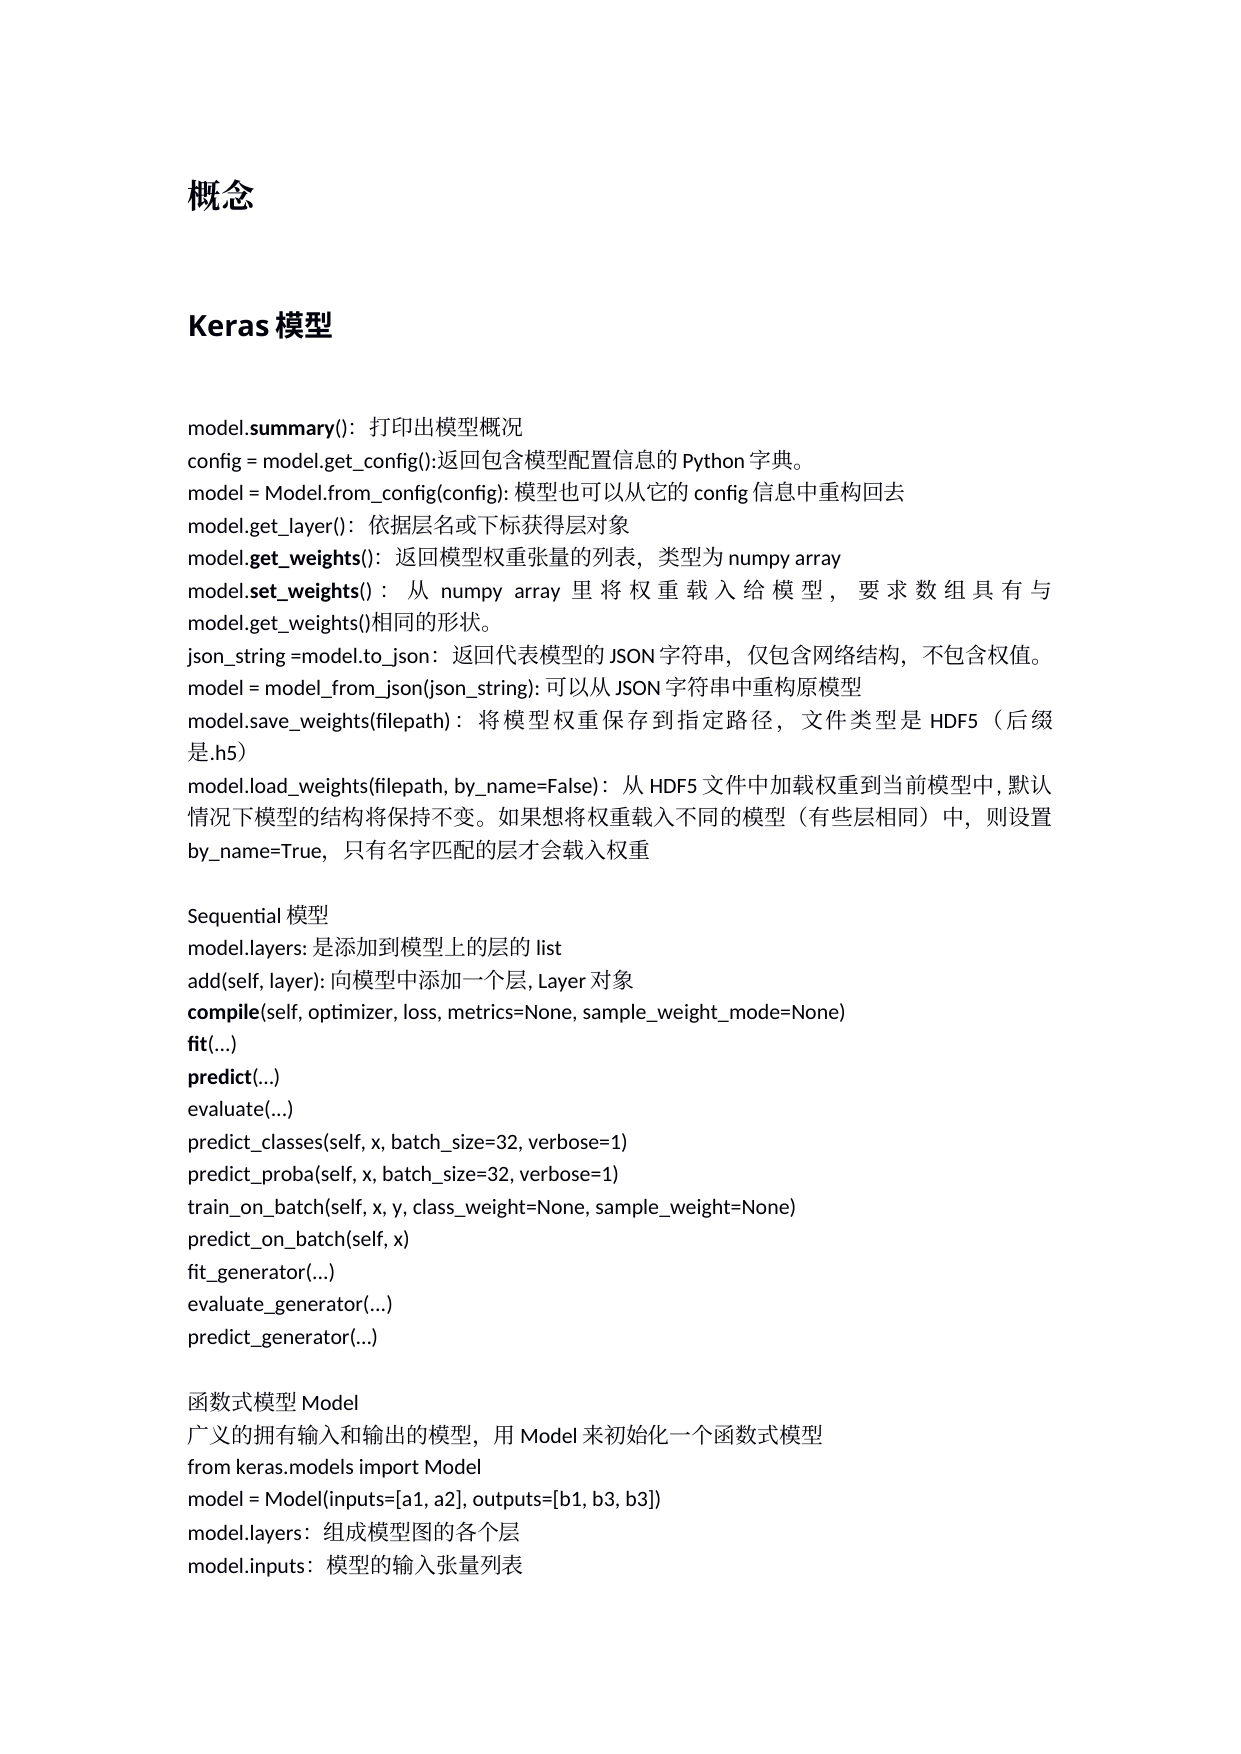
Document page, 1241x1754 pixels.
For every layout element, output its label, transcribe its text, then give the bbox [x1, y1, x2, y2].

text compile(self, optimizer, loss, metrics=None, sample_weight_mode=None) [187, 995, 1053, 1027]
text predict(…) [187, 1060, 1053, 1092]
text json_string =model.to_json：返回代表模型的JSON字符串，仅包含网络结构，不包含权值。 [187, 637, 1053, 670]
text model.summary()：打印出模型概况 [187, 410, 1053, 442]
text fit(...) [187, 1027, 1053, 1060]
text model.layers：组成模型图的各个层 [187, 1515, 1053, 1547]
text train_on_batch(self, x, y, class_weight=None, sample_weight=None) [187, 1190, 1053, 1222]
text model.get_layer()：依据层名或下标获得层对象 [187, 507, 1053, 540]
text model.save_weights(filepath)：将模型权重保存到指定路径，文件类型是HDF5（后缀是.h5） [187, 702, 1053, 767]
text predict_on_batch(self, x) [187, 1222, 1053, 1255]
text model.inputs：模型的输入张量列表 [187, 1547, 1053, 1580]
text config = model.get_config():返回包含模型配置信息的Python字典。 [187, 442, 1053, 475]
text predict_proba(self, x, batch_size=32, verbose=1) [187, 1157, 1053, 1190]
subtitle 概念 [187, 162, 1053, 227]
text model.layers: 是添加到模型上的层的list [187, 930, 1053, 962]
text fit_generator(...) [187, 1255, 1053, 1287]
text evaluate(...) [187, 1092, 1053, 1125]
text 函数式模型Model [187, 1385, 1053, 1417]
text from keras.models import Model [187, 1450, 1053, 1482]
text predict_classes(self, x, batch_size=32, verbose=1) [187, 1125, 1053, 1157]
text add(self, layer): 向模型中添加一个层, Layer对象 [187, 962, 1053, 995]
text evaluate_generator(...) [187, 1287, 1053, 1320]
text Sequential模型 [187, 897, 1053, 930]
text model.load_weights(filepath, by_name=False)：从HDF5文件中加载权重到当前模型中, 默认情况下模型的结构将保持不变。如果想将权重载入不同的模型（有些层相同）中，则设置by_name=True，只有名字匹配的层才会载入权重 [187, 767, 1053, 865]
text model.set_weights()：从numpy array里将权重载入给模型，要求数组具有与model.get_weights()相同的形状。 [187, 572, 1053, 637]
subtitle Keras模型 [187, 291, 1053, 356]
text predict_generator(…) [187, 1320, 1053, 1352]
text model = Model(inputs=[a1, a2], outputs=[b1, b3, b3]) [187, 1482, 1053, 1515]
text 广义的拥有输入和输出的模型，用Model来初始化一个函数式模型 [187, 1417, 1053, 1450]
text model = model_from_json(json_string): 可以从JSON字符串中重构原模型 [187, 670, 1053, 702]
text model = Model.from_config(config): 模型也可以从它的config信息中重构回去 [187, 475, 1053, 507]
text model.get_weights()：返回模型权重张量的列表，类型为numpy array [187, 540, 1053, 572]
